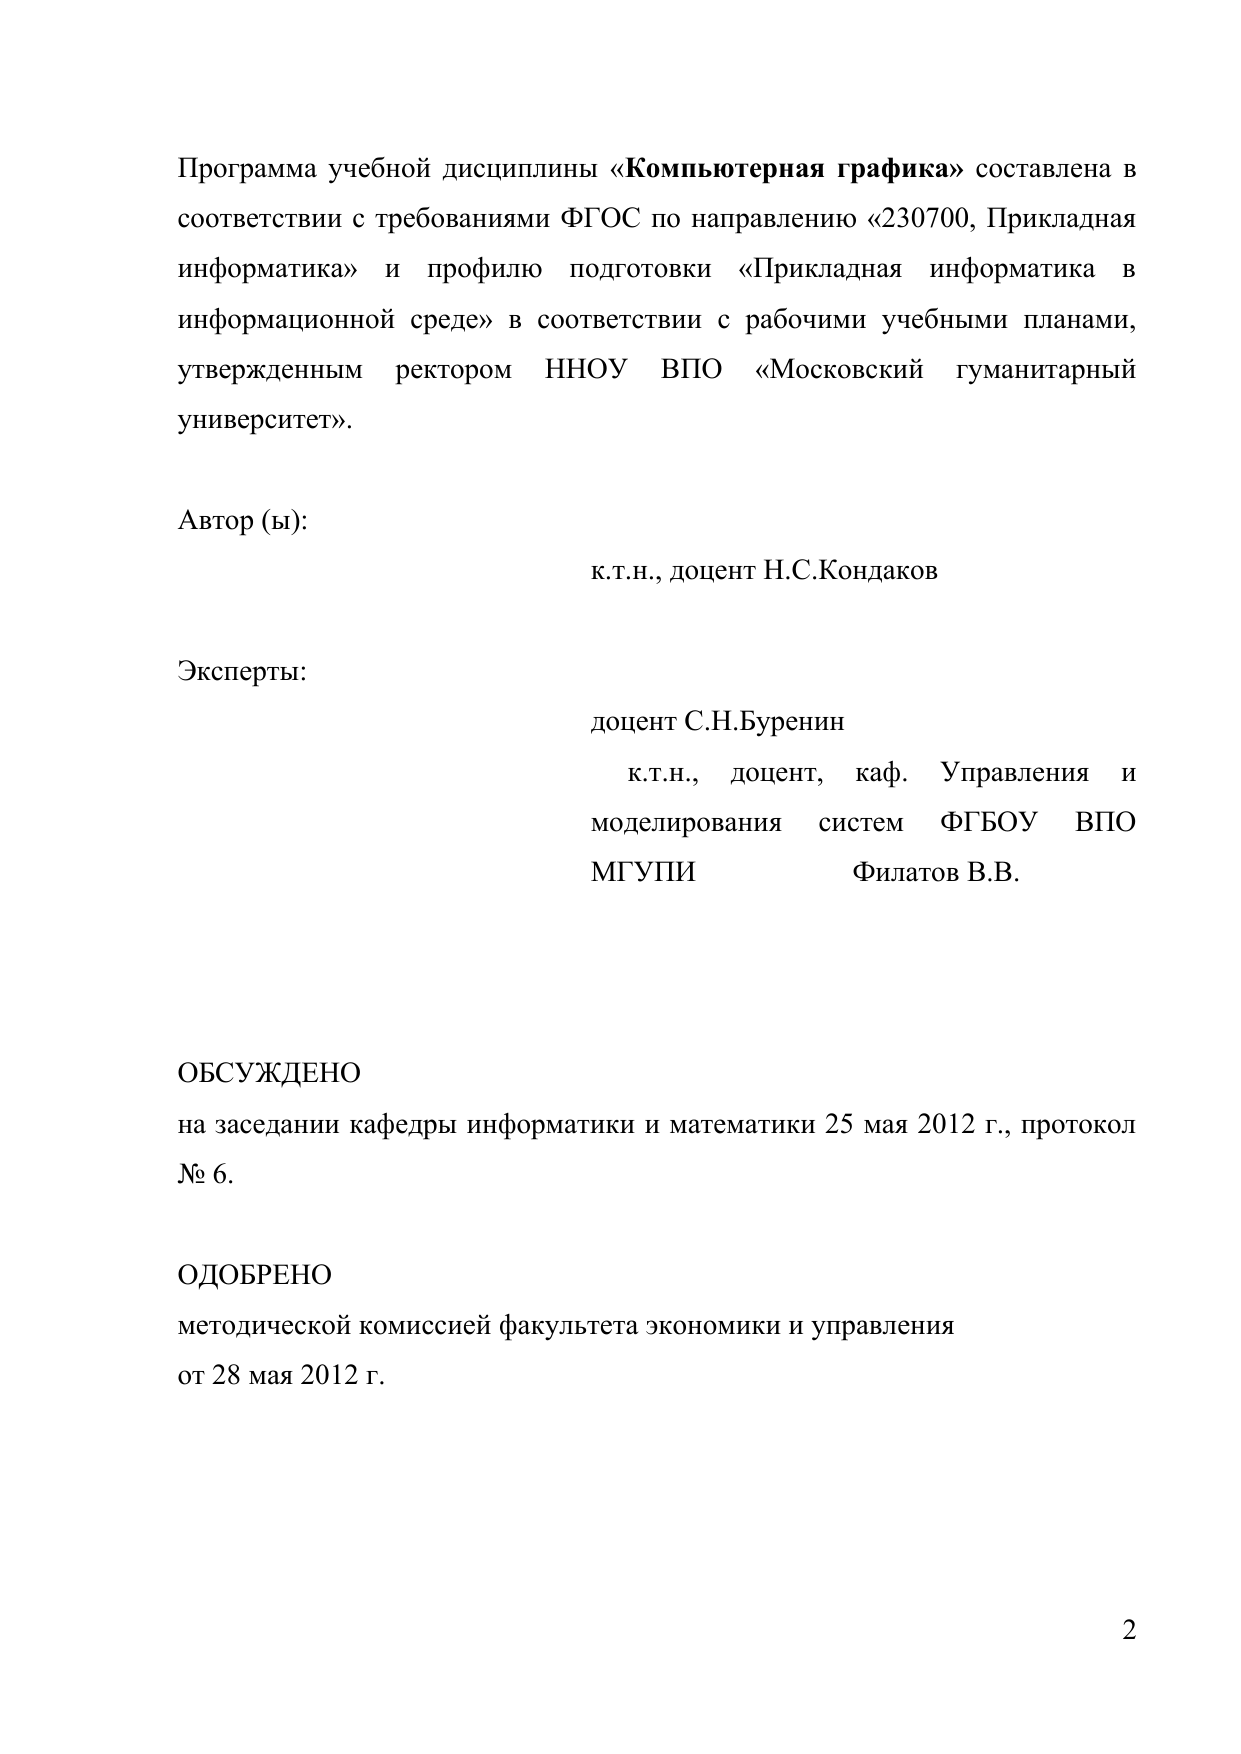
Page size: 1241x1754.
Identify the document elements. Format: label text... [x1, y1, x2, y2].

text ОБСУЖДЕНО [177, 1056, 1137, 1089]
text Эксперты: [177, 653, 1137, 687]
text к.т.н., доцент Н.С.Кондаков [591, 552, 1137, 586]
text Автор (ы): [177, 502, 1137, 536]
text от 28 мая . [177, 1357, 1137, 1391]
text на заседании кафедры информатики и математики 25 мая ., протокол № 6. [177, 1106, 1137, 1190]
text ОДОБРЕНО [177, 1257, 1137, 1290]
text методической комиссией факультета экономики и управления [177, 1307, 1137, 1341]
text к.т.н., доцент, каф. Управления и моделирования систем ФГБОУ ВПО МГУПИ Филатов В.В. [591, 754, 1137, 888]
text доцент С.Н.Буренин [591, 703, 1137, 737]
text Программа учебной дисциплины «Компьютерная графика» составлена в соответствии с требованиями ФГОС по направлению «230700, Прикладная информатика» и профилю подготовки «Прикладная информатика в информационной среде» в соответствии с рабочими учебными планами, утвержденным ректором ННОУ ВПО «Московский гуманитарный университет». [177, 150, 1137, 435]
